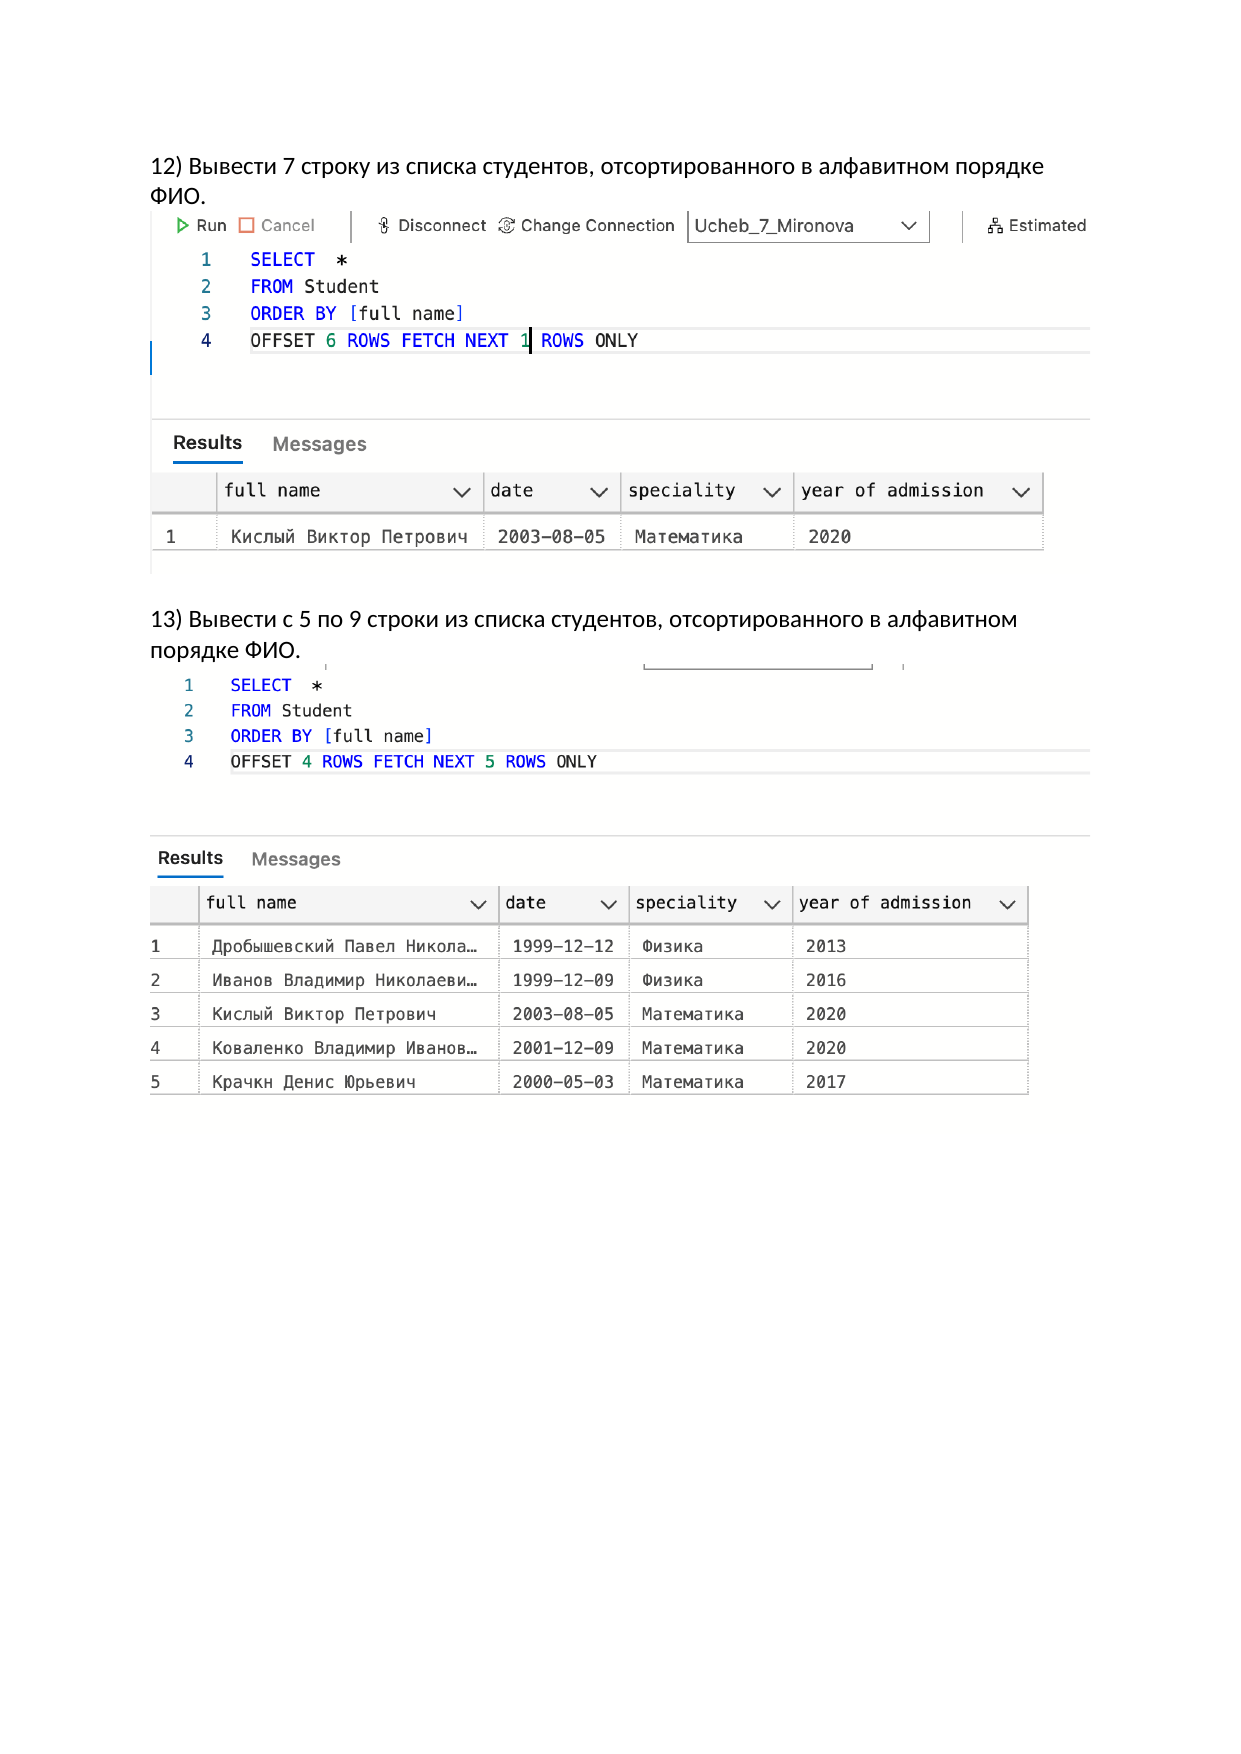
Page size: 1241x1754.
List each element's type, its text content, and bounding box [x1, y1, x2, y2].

text 12) Вывести 7 строку из списка студентов, отсортированного в алфавитном порядке ФИО. [150, 150, 1090, 211]
picture [150, 664, 1091, 1134]
text 13) Вывести с 5 по 9 строки из списка студентов, отсортированного в алфавитном порядке ФИО. [150, 604, 1090, 664]
picture [150, 211, 1091, 574]
